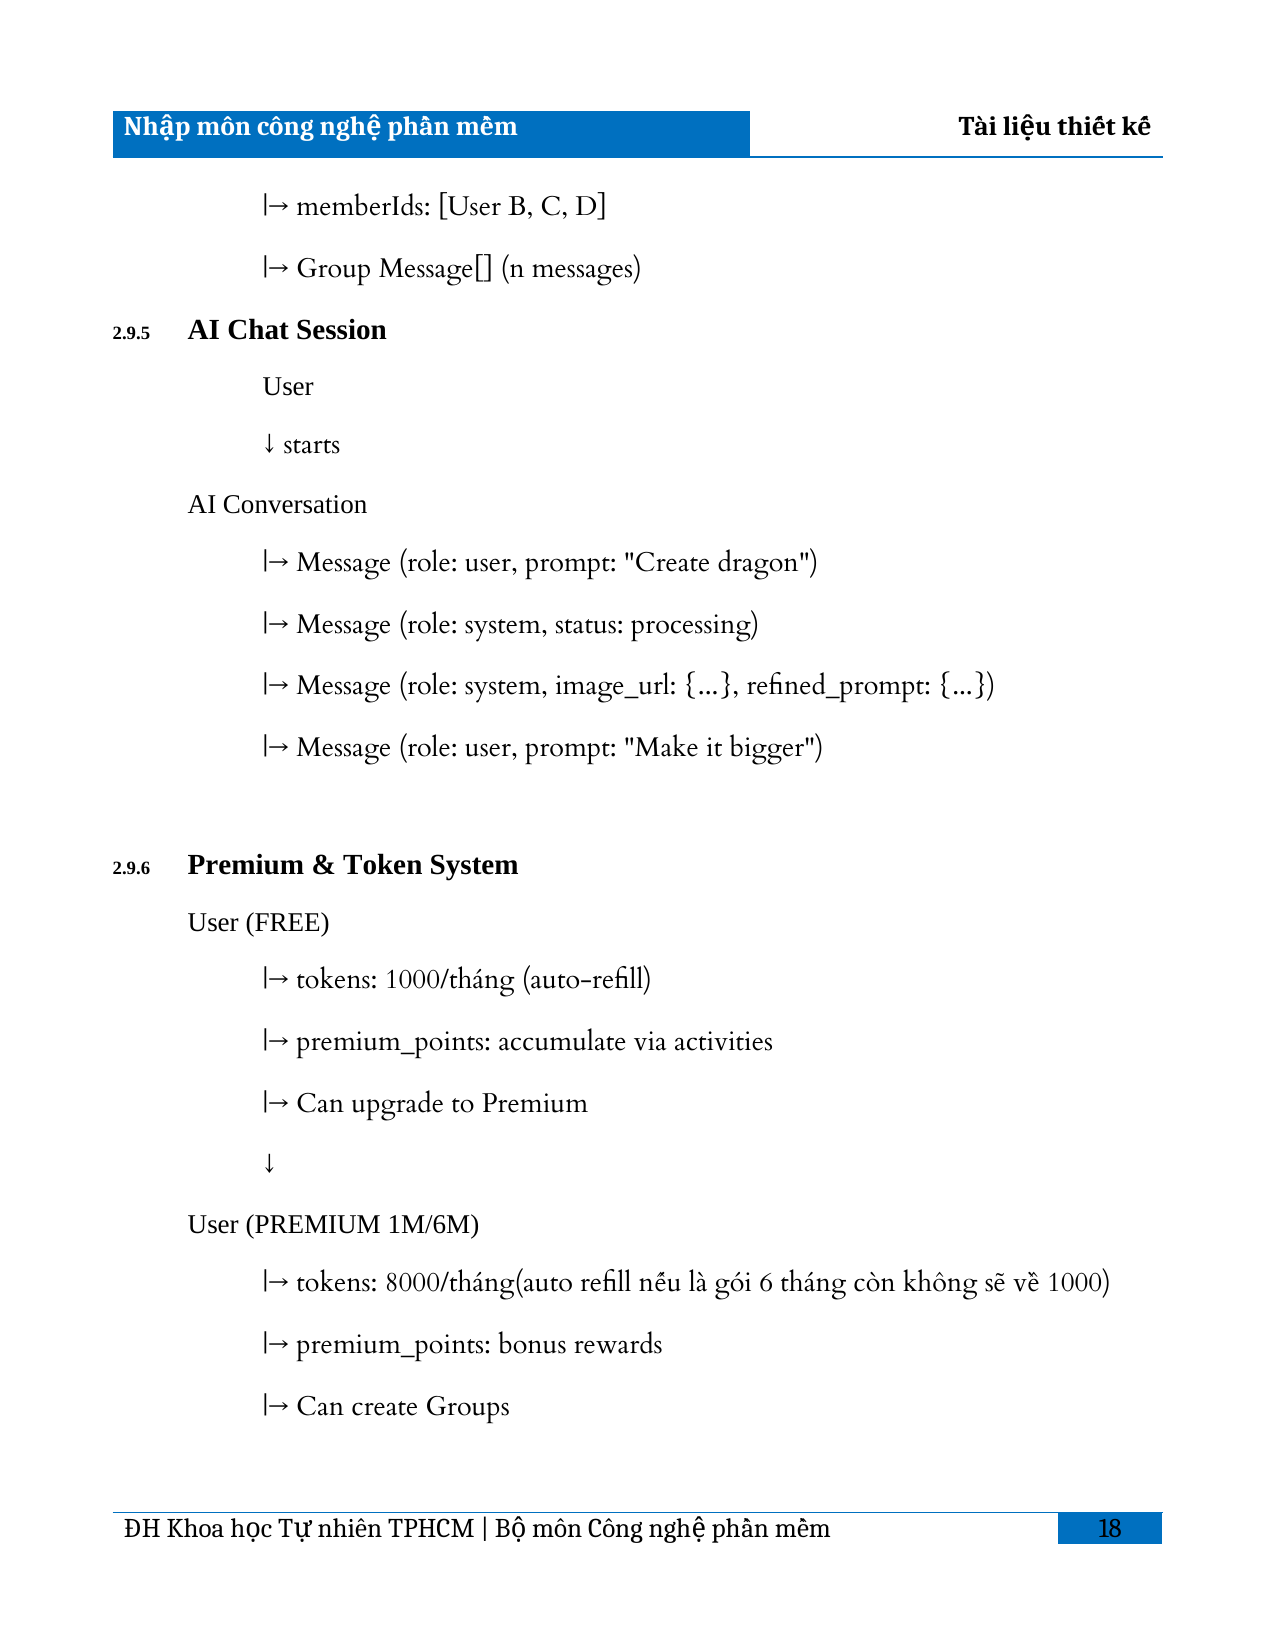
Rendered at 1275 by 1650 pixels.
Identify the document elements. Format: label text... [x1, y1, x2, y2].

text |→ Can create Groups [187, 1388, 1162, 1425]
text |→ Message (role: user, prompt: "Create dragon") [187, 544, 1162, 581]
text User (FREE) [187, 906, 1162, 937]
text |→ memberIds: [User B, C, D] [187, 189, 1162, 225]
text User [187, 371, 1162, 402]
text |→ Message (role: system, image_url: {...}, refined_prompt: {...}) [187, 668, 1162, 704]
text ↓ [187, 1147, 1162, 1184]
text |→ Can upgrade to Premium [187, 1085, 1162, 1122]
text |→ premium_points: accumulate via activities [187, 1024, 1162, 1060]
text User (PREMIUM 1M/6M) [187, 1209, 1162, 1240]
list Premium & Token System [112, 847, 1162, 881]
text AI Conversation [187, 488, 1162, 519]
text |→ Message (role: user, prompt: "Make it bigger") [187, 729, 1162, 766]
text |→ tokens: 8000/tháng(auto refill nếu là gói 6 tháng còn không sẽ về 1000) [187, 1265, 1162, 1301]
text |→ Group Message[] (n messages) [187, 250, 1162, 287]
text |→ Message (role: system, status: processing) [187, 606, 1162, 643]
text ↓ starts [187, 427, 1162, 463]
list AI Chat Session [112, 312, 1162, 346]
text |→ tokens: 1000/tháng (auto-refill) [187, 962, 1162, 999]
text |→ premium_points: bonus rewards [187, 1326, 1162, 1363]
